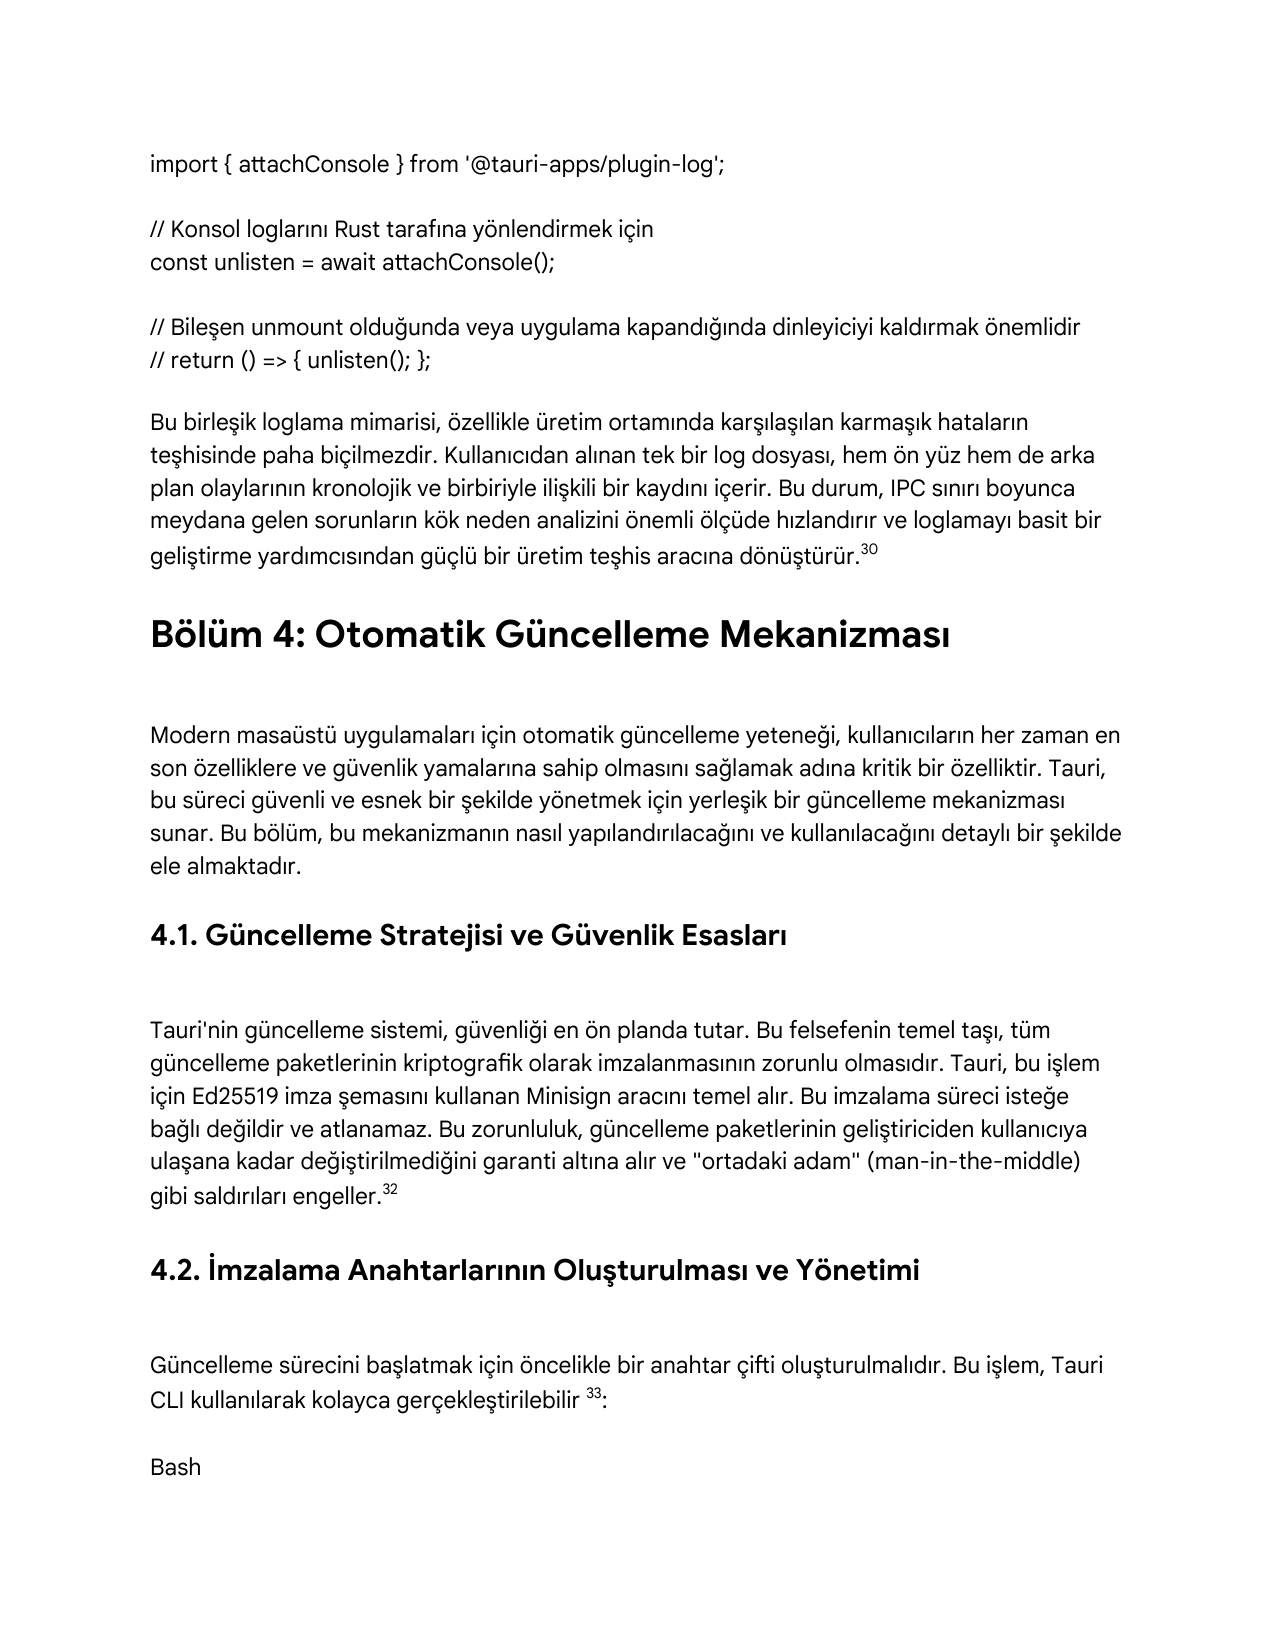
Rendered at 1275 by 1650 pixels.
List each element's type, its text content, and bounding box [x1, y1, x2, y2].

subtitle 4.1. Güncelleme Stratejisi ve Güvenlik Esasları [150, 917, 1125, 954]
text Tauri'nin güncelleme sistemi, güvenliği en ön planda tutar. Bu felsefenin temel taşı, tüm güncelleme paketlerinin kriptografik olarak imzalanmasının zorunlu olmasıdır. Tauri, bu işlem için Ed25519 imza şemasını kullanan Minisign aracını temel alır. Bu imzalama süreci isteğe bağlı değildir ve atlanamaz. Bu zorunluluk, güncelleme paketlerinin geliştiriciden kullanıcıya ulaşana kadar değiştirilmediğini garanti altına alır ve "ortadaki adam" (man-in-the-middle) gibi saldırıları engeller.32 [150, 1017, 1125, 1212]
text Bash [150, 1453, 1125, 1482]
text Modern masaüstü uygulamaları için otomatik güncelleme yeteneği, kullanıcıların her zaman en son özelliklere ve güvenlik yamalarına sahip olmasını sağlamak adına kritik bir özelliktir. Tauri, bu süreci güvenli ve esnek bir şekilde yönetmek için yerleşik bir güncelleme mekanizması sunar. Bu bölüm, bu mekanizmanın nasıl yapılandırılacağını ve kullanılacağını detaylı bir şekilde ele almaktadır. [150, 721, 1125, 881]
text Güncelleme sürecini başlatmak için öncelikle bir anahtar çifti oluşturulmalıdır. Bu işlem, Tauri CLI kullanılarak kolayca gerçekleştirilebilir 33: [150, 1351, 1125, 1416]
subtitle Bölüm 4: Otomatik Güncelleme Mekanizması [150, 611, 1125, 658]
text Bu birleşik loglama mimarisi, özellikle üretim ortamında karşılaşılan karmaşık hataların teşhisinde paha biçilmezdir. Kullanıcıdan alınan tek bir log dosyası, hem ön yüz hem de arka plan olaylarının kronolojik ve birbiriyle ilişkili bir kaydını içerir. Bu durum, IPC sınırı boyunca meydana gelen sorunların kök neden analizini önemli ölçüde hızlandırır ve loglamayı basit bir geliştirme yardımcısından güçlü bir üretim teşhis aracına dönüştürür.30 [150, 409, 1125, 571]
subtitle 4.2. İmzalama Anahtarlarının Oluşturulması ve Yönetimi [150, 1252, 1125, 1289]
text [150, 150, 1125, 405]
